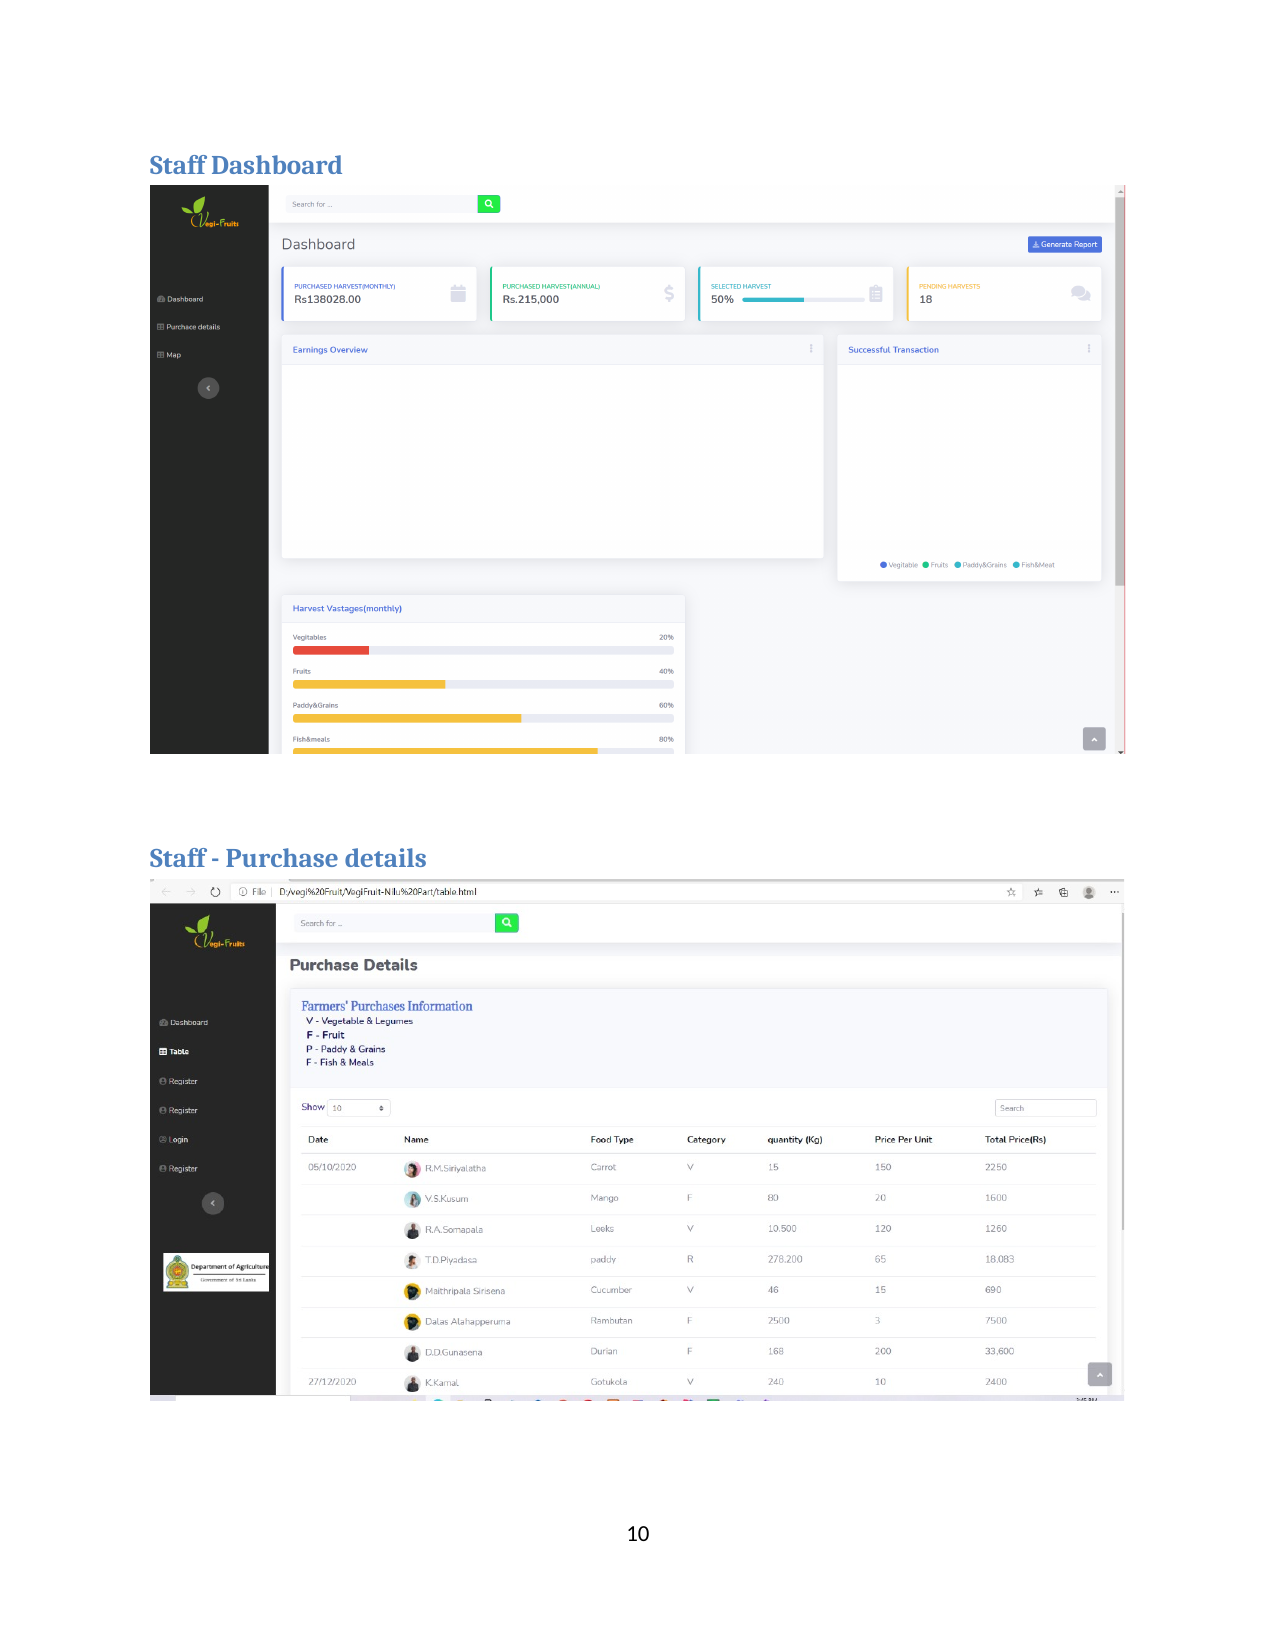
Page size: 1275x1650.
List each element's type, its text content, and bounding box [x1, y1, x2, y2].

subtitle Staff Dashboard [150, 150, 1125, 181]
picture [150, 185, 1125, 754]
picture [150, 879, 1125, 1401]
subtitle Staff - Purchase details [150, 843, 1125, 874]
